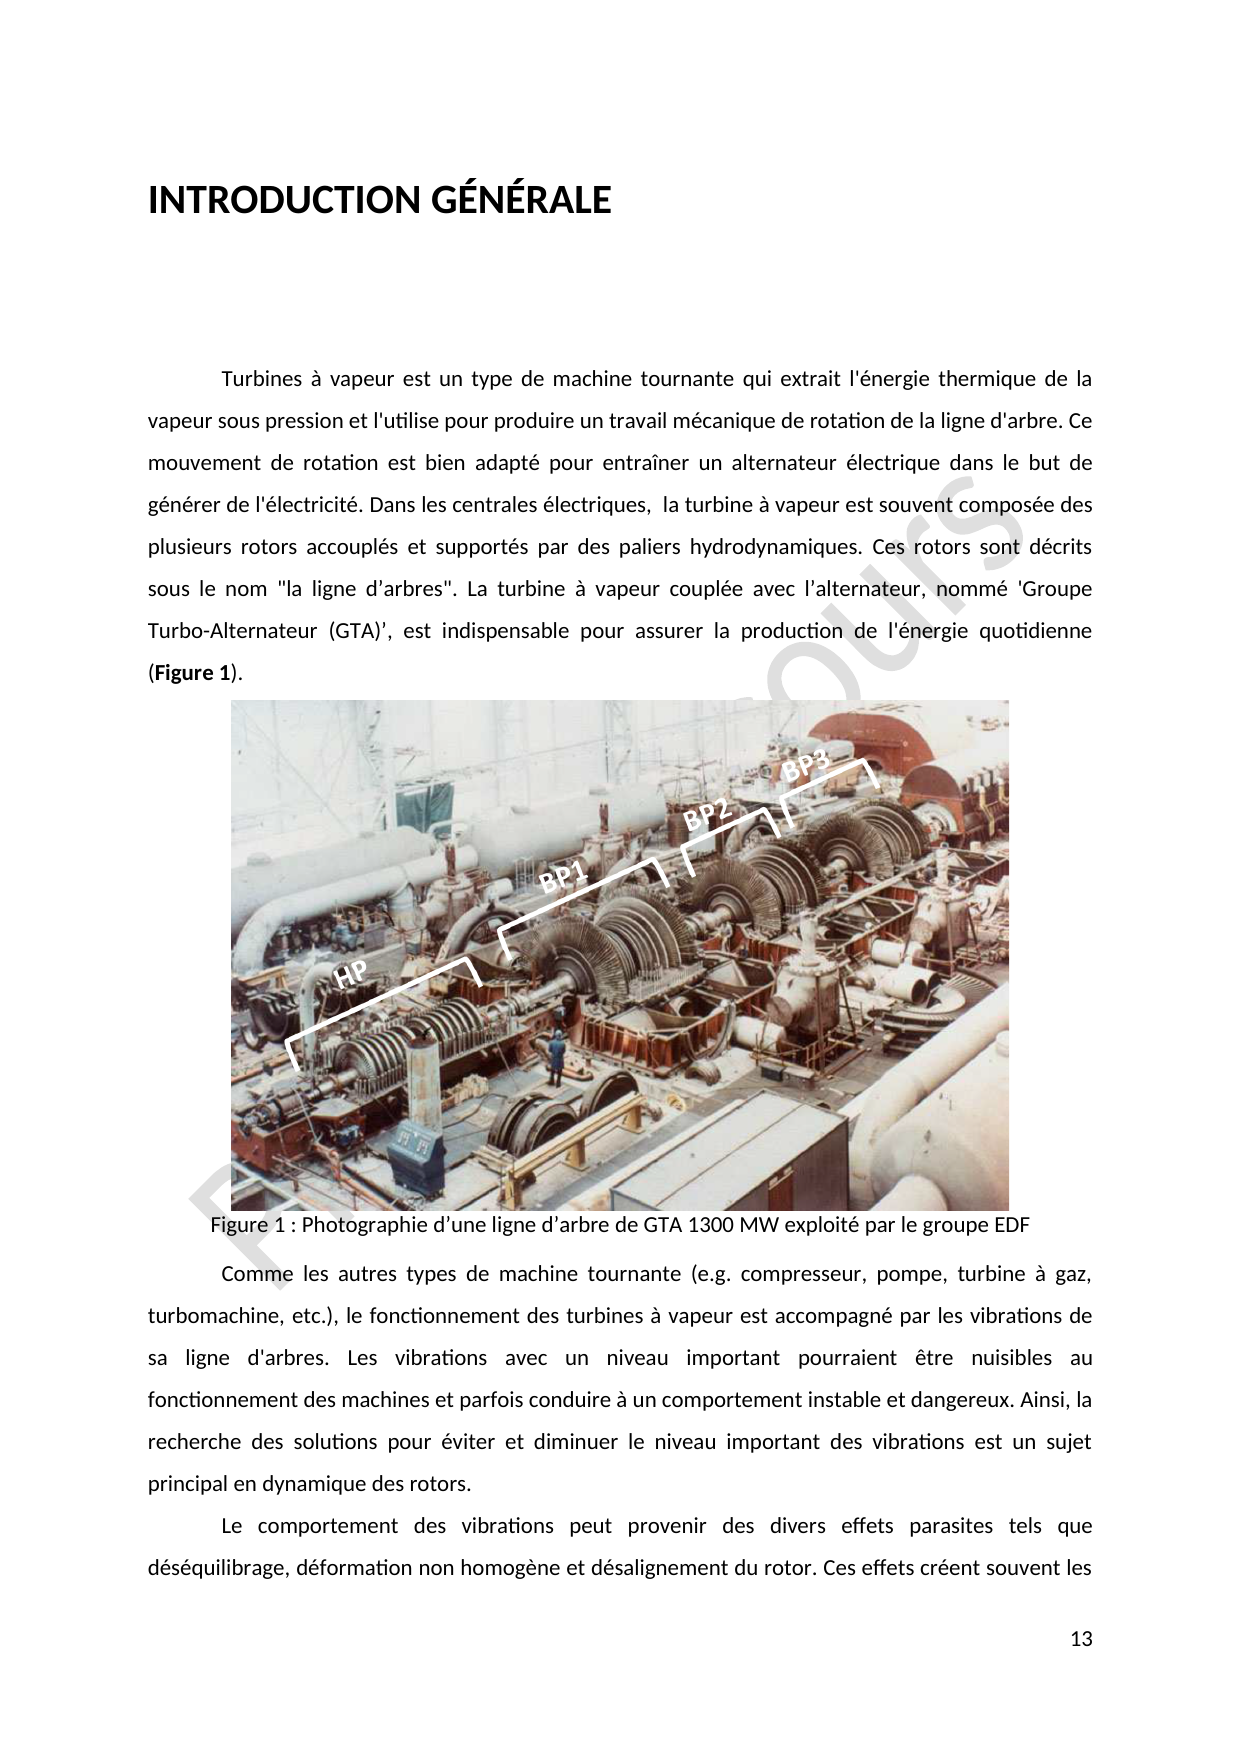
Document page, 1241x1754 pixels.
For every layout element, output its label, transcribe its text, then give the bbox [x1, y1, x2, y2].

subtitle Introduction générale [148, 173, 1093, 223]
text Turbines à vapeur est un type de machine tournante qui extrait l'énergie thermique de la vapeur sous pression et l'utilise pour produire un travail mécanique de rotation de la ligne d'arbre. Ce mouvement de rotation est bien adapté pour entraîner un alternateur électrique dans le but de générer de l'électricité. Dans les centrales électriques, la turbine à vapeur est souvent composée des plusieurs rotors accouplés et supportés par des paliers hydrodynamiques. Ces rotors sont décrits sous le nom "la ligne d’arbres". La turbine à vapeur couplée avec l’alternateur, nommé 'Groupe Turbo-Alternateur (GTA)’, est indispensable pour assurer la production de l'énergie quotidienne (Figure 1). [148, 364, 1093, 686]
text Comme les autres types de machine tournante (e.g. compresseur, pompe, turbine à gaz, turbomachine, etc.), le fonctionnement des turbines à vapeur est accompagné par les vibrations de sa ligne d'arbres. Les vibrations avec un niveau important pourraient être nuisibles au fonctionnement des machines et parfois conduire à un comportement instable et dangereux. Ainsi, la recherche des solutions pour éviter et diminuer le niveau important des vibrations est un sujet principal en dynamique des rotors. [148, 1259, 1093, 1497]
text Figure 1 : Photographie d’une ligne d’arbre de GTA 1300 MW exploité par le groupe EDF [148, 1211, 1093, 1238]
picture [231, 700, 1010, 1211]
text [148, 1511, 1093, 1581]
